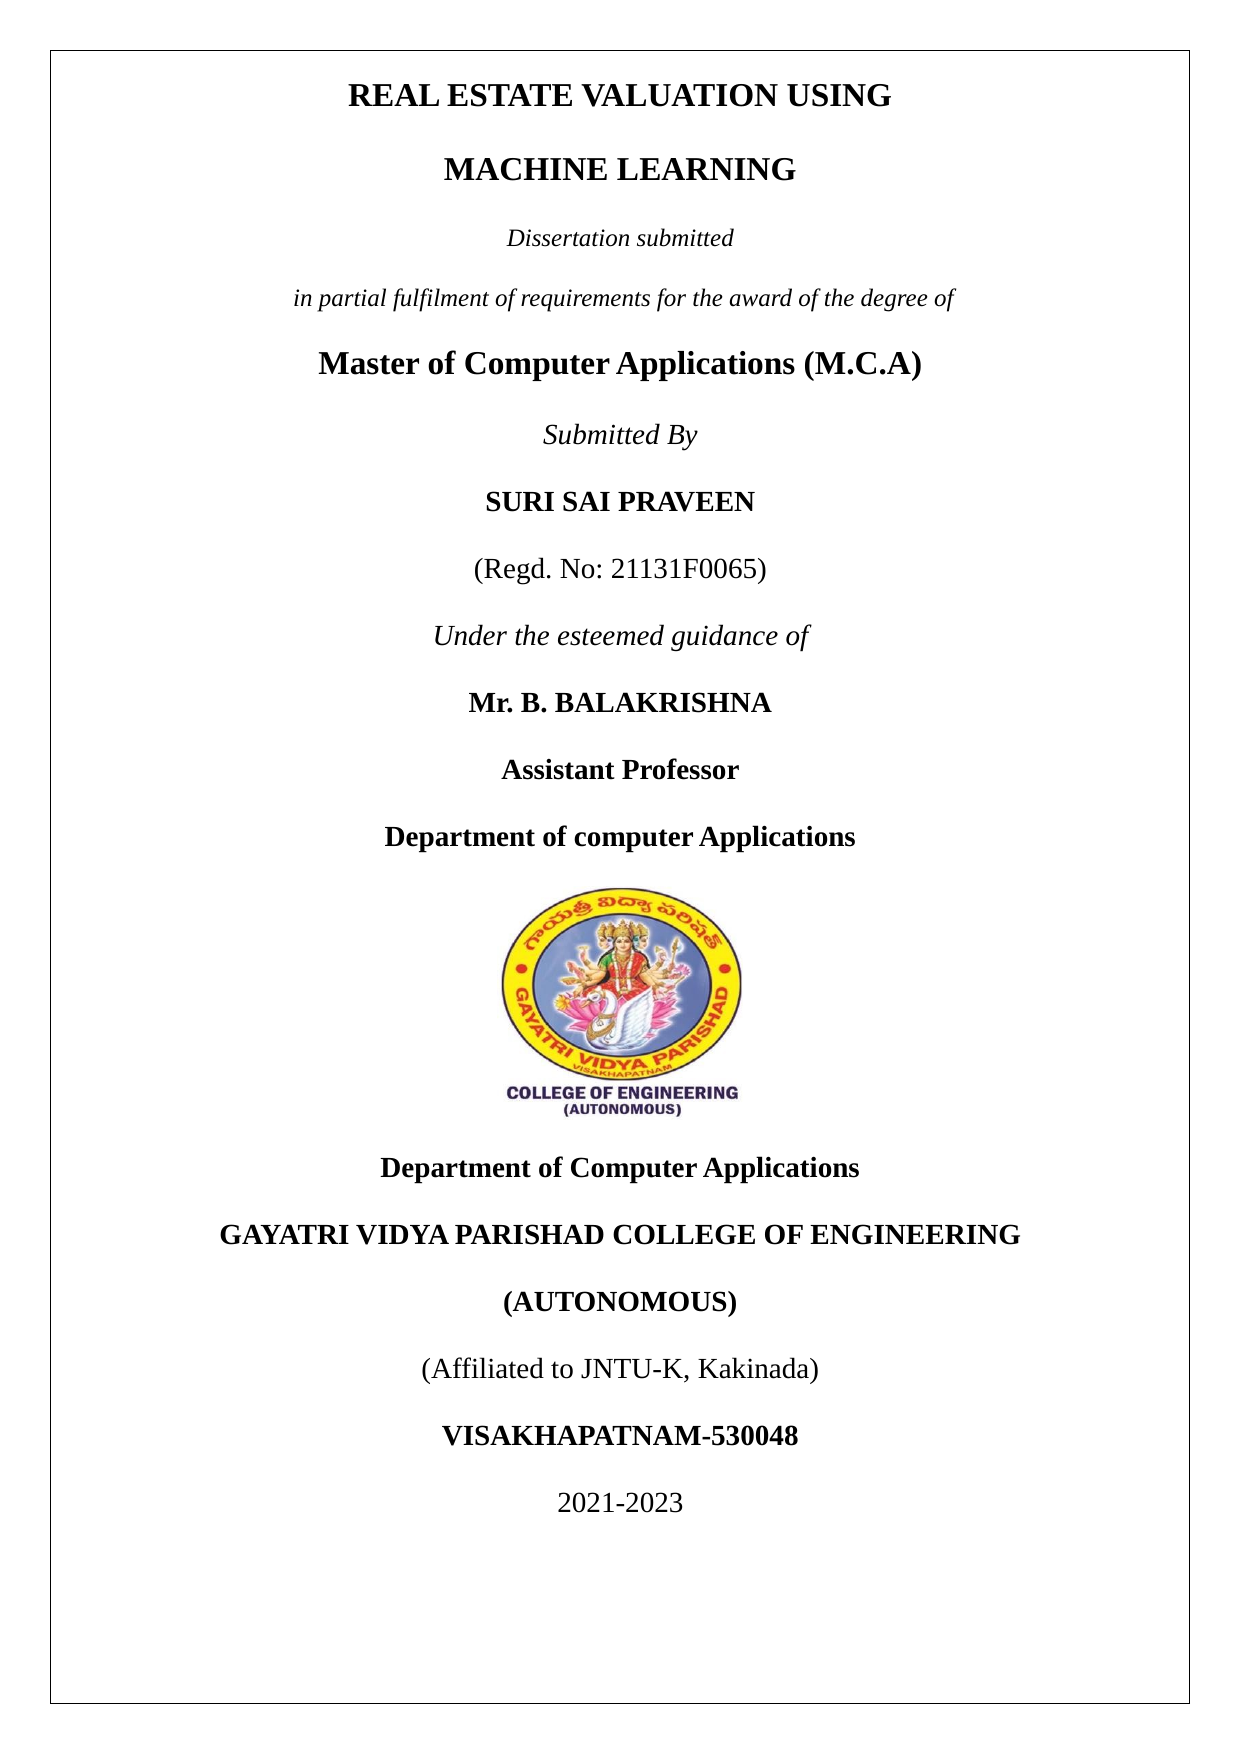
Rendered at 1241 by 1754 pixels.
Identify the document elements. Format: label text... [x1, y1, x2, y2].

text Submitted By [75, 417, 1165, 451]
text Department of computer Applications [75, 819, 1165, 852]
text REAL ESTATE VALUATION USING [75, 75, 1165, 113]
text VISAKHAPATNAM-530048 [75, 1418, 1165, 1452]
text Master of Computer Applications (M.C.A) [75, 343, 1165, 381]
text SURI SAI PRAVEEN [75, 484, 1165, 518]
text MACHINE LEARNING [75, 149, 1165, 187]
text 2021-2023 [75, 1485, 1165, 1519]
text Department of Computer Applications [75, 1151, 1165, 1184]
text Dissertation submitted [75, 223, 1165, 252]
text Mr. B. BALAKRISHNA [75, 685, 1165, 718]
text (Affiliated to JNTU-K, Kakinada) [75, 1351, 1165, 1385]
picture [497, 886, 744, 1120]
text Assistant Professor [75, 752, 1165, 786]
text (Regd. No: 21131F0065) [75, 551, 1165, 584]
text (AUTONOMOUS) [75, 1284, 1165, 1318]
text in partial fulfilment of requirements for the award of the degree of [75, 283, 1165, 312]
text Under the esteemed guidance of [75, 618, 1165, 652]
text GAYATRI VIDYA PARISHAD COLLEGE OF ENGINEERING [75, 1217, 1165, 1251]
